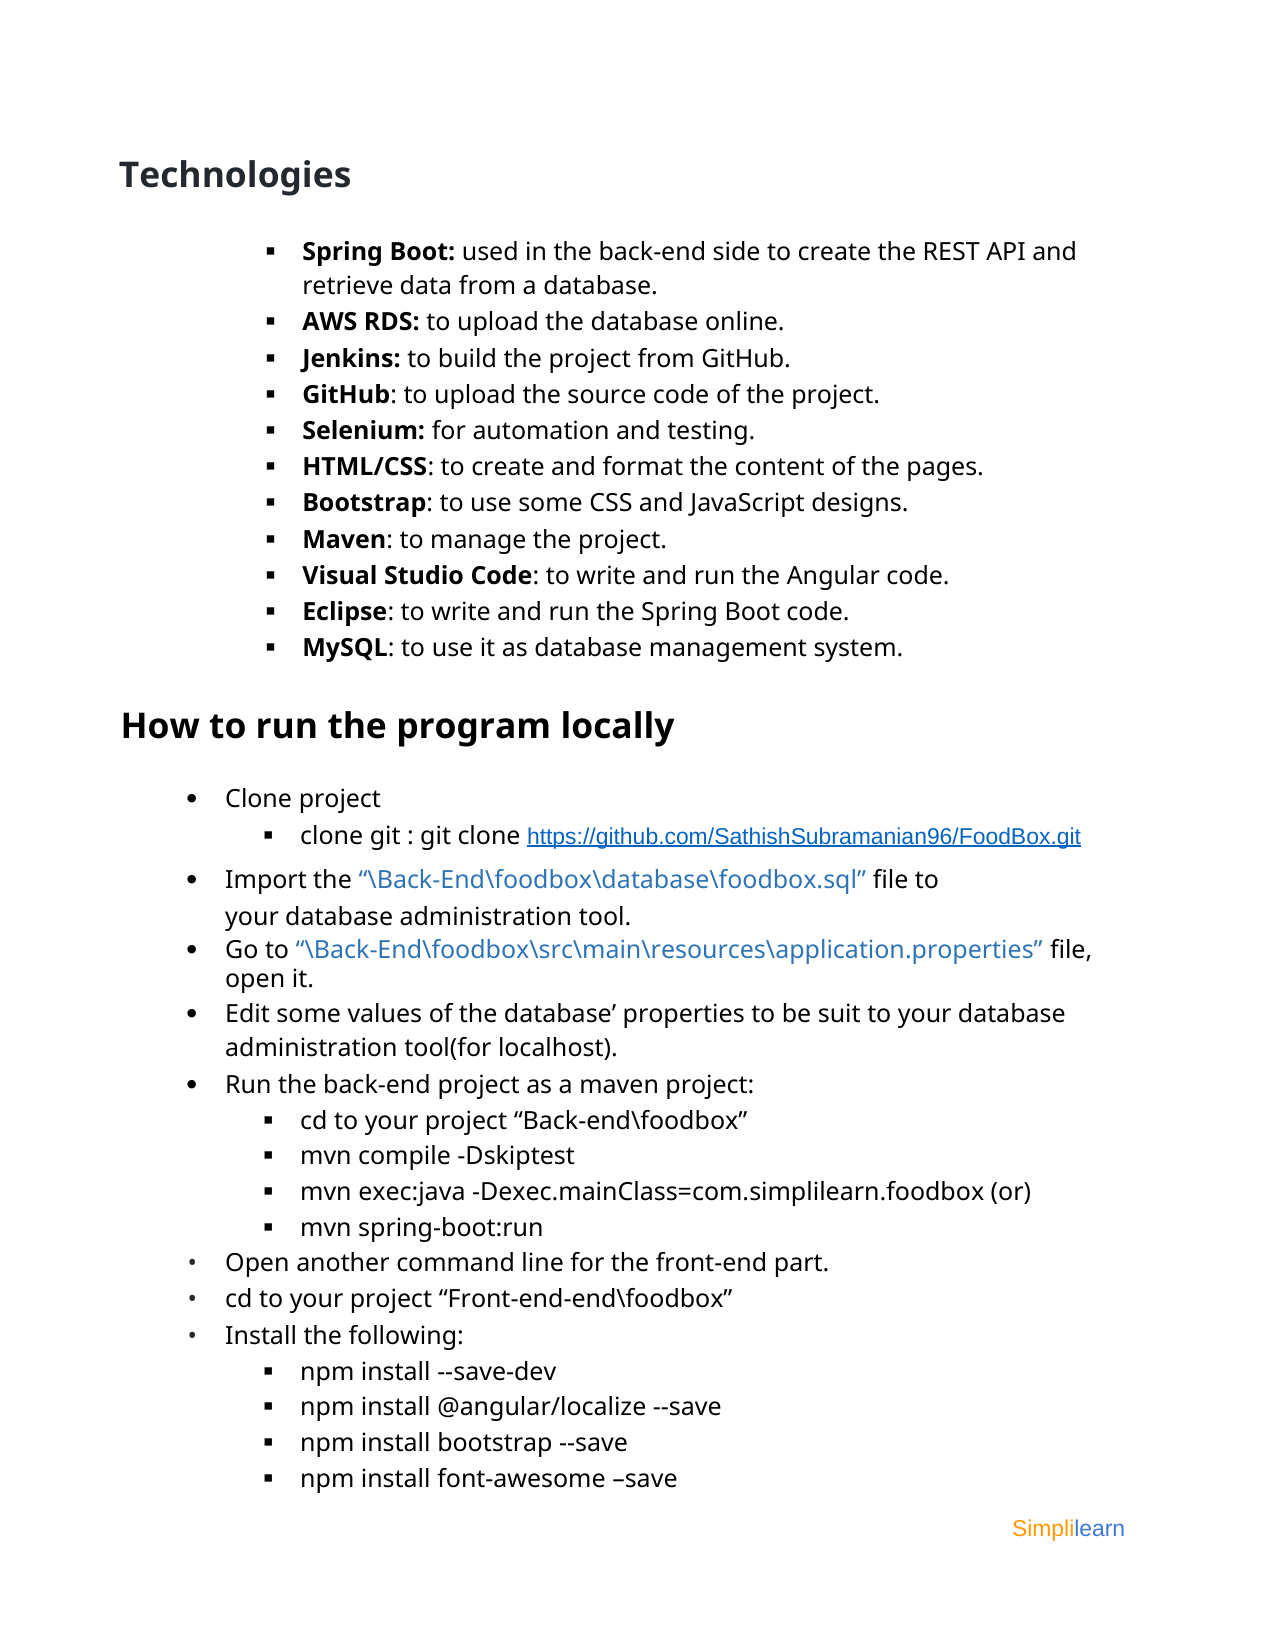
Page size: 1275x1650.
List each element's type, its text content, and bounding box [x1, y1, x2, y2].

list Run the back-end project as a maven project: [187, 1066, 1125, 1100]
list mvn spring-boot:run [262, 1209, 1125, 1243]
list mvn exec:java -Dexec.mainClass=com.simplilearn.foodbox (or) [262, 1174, 1125, 1208]
subtitle Technologies [119, 150, 1125, 209]
list Selenium: for automation and testing. [264, 413, 1125, 447]
list Install the following: [187, 1317, 1125, 1351]
list npm install bootstrap --save [262, 1425, 1125, 1459]
list Edit some values of the database’ properties to be suit to your database administration tool(for localhost). [187, 996, 1125, 1064]
list Jenkins: to build the project from GitHub. [264, 340, 1125, 374]
list Eclipse: to write and run the Spring Boot code. [264, 594, 1125, 628]
list Spring Boot: used in the back-end side to create the REST API and retrieve data from a database. [264, 234, 1125, 302]
list MySQL: to use it as database management system. [264, 630, 1125, 664]
list clone git : git clone https://github.com/SathishSubramanian96/FoodBox.git [262, 817, 1125, 851]
list cd to your project “Front-end-end\foodbox” [187, 1281, 1125, 1315]
list cd to your project “Back-end\foodbox” [262, 1102, 1125, 1136]
text How to run the program locally [120, 701, 1125, 749]
list Go to “\Back-End\foodbox\src\main\resources\application.properties” file, open it. [187, 935, 1125, 993]
list npm install font-awesome –save [262, 1460, 1125, 1494]
list Bootstrap: to use some CSS and JavaScript designs. [264, 485, 1125, 519]
list npm install --save-dev [262, 1353, 1125, 1388]
list Visual Studio Code: to write and run the Angular code. [264, 557, 1125, 591]
list mvn compile -Dskiptest [262, 1138, 1125, 1172]
list HTML/CSS: to create and format the content of the pages. [264, 448, 1125, 482]
list Open another command line for the front-end part. [187, 1245, 1125, 1279]
list Maven: to manage the project. [264, 521, 1125, 555]
list Clone project [187, 781, 1125, 815]
list Import the “\Back-End\foodbox\database\foodbox.sql” file to your database administration tool. [187, 862, 949, 933]
list GitHub: to upload the source code of the project. [264, 377, 1125, 411]
list npm install @angular/localize --save [262, 1389, 1125, 1423]
list AWS RDS: to upload the database online. [264, 304, 1125, 338]
